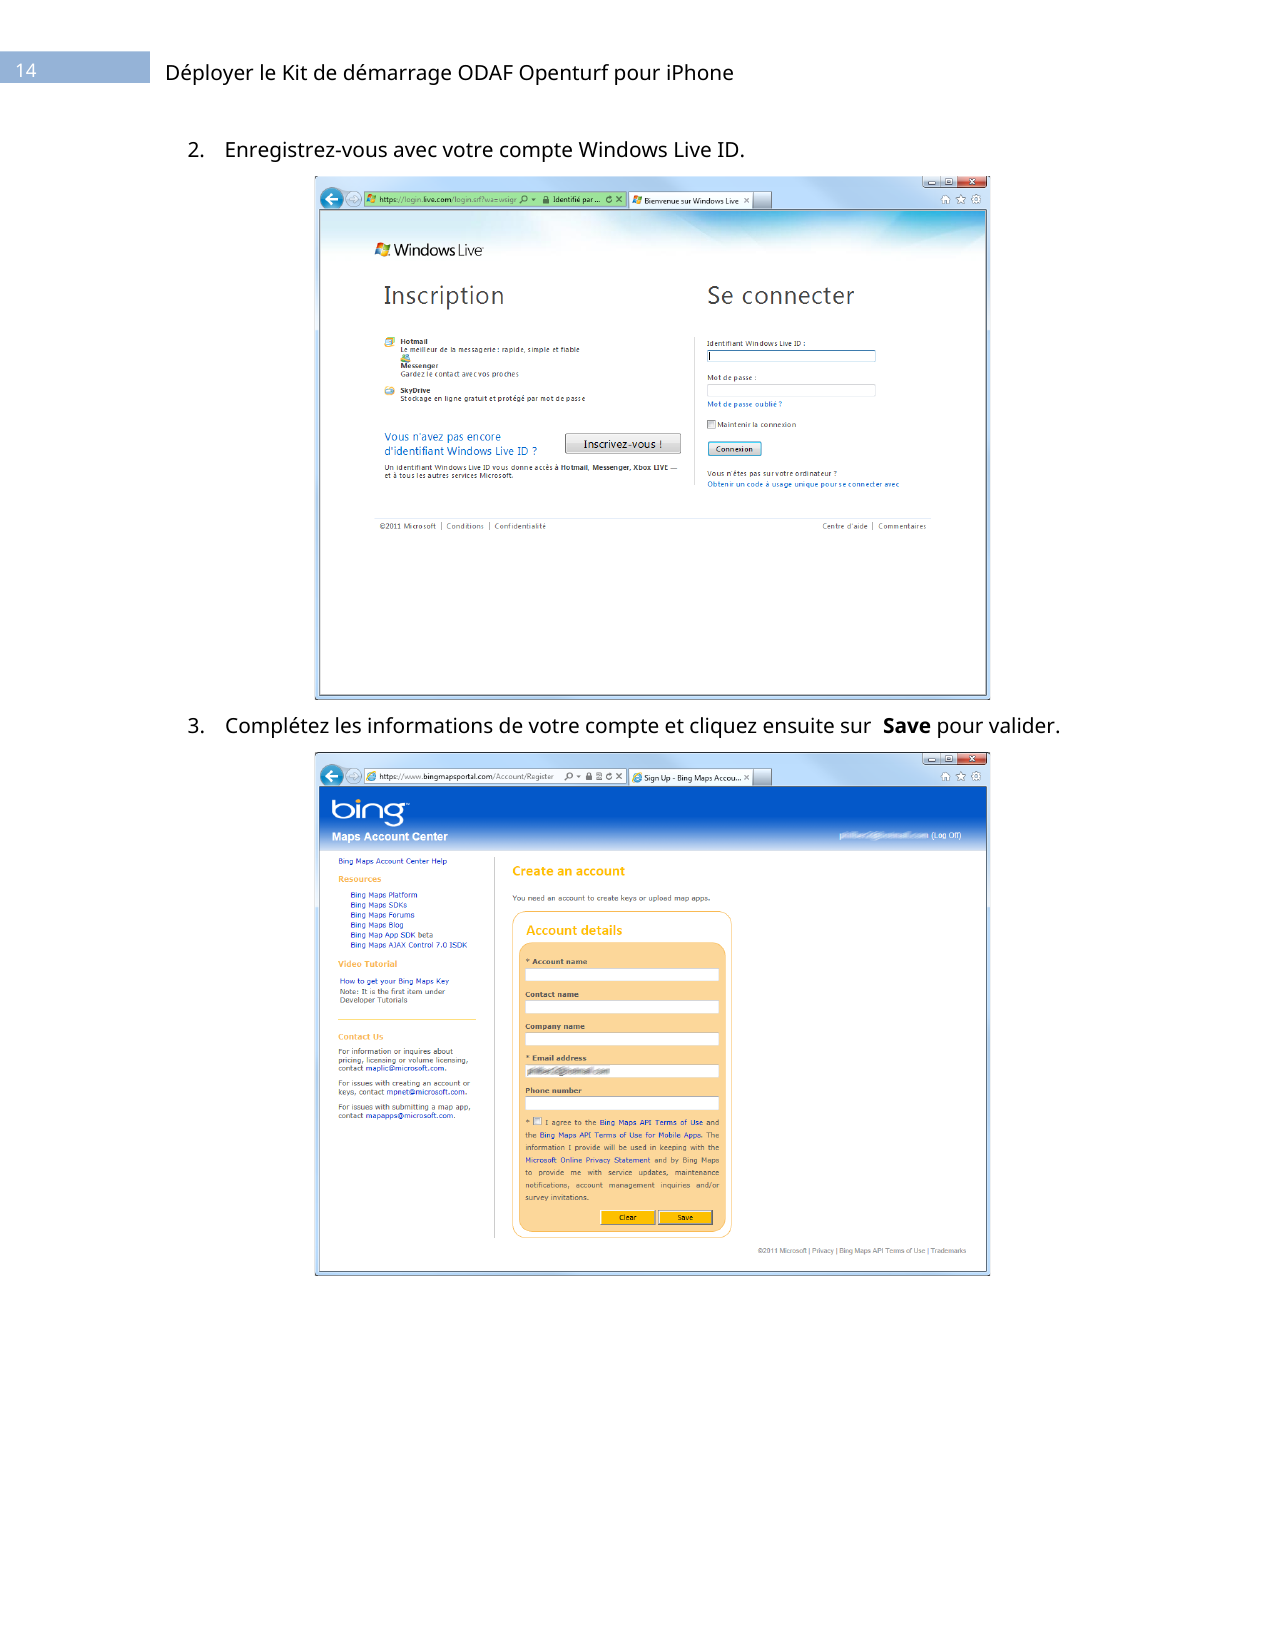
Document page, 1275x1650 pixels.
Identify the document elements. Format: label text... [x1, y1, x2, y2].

picture [314, 176, 991, 700]
list Enregistrez-vous avec votre compte Windows Live ID. [187, 135, 1155, 163]
list Complétez les informations de votre compte et cliquez ensuite sur Save pour valider. [187, 712, 1155, 740]
picture [314, 752, 991, 1276]
